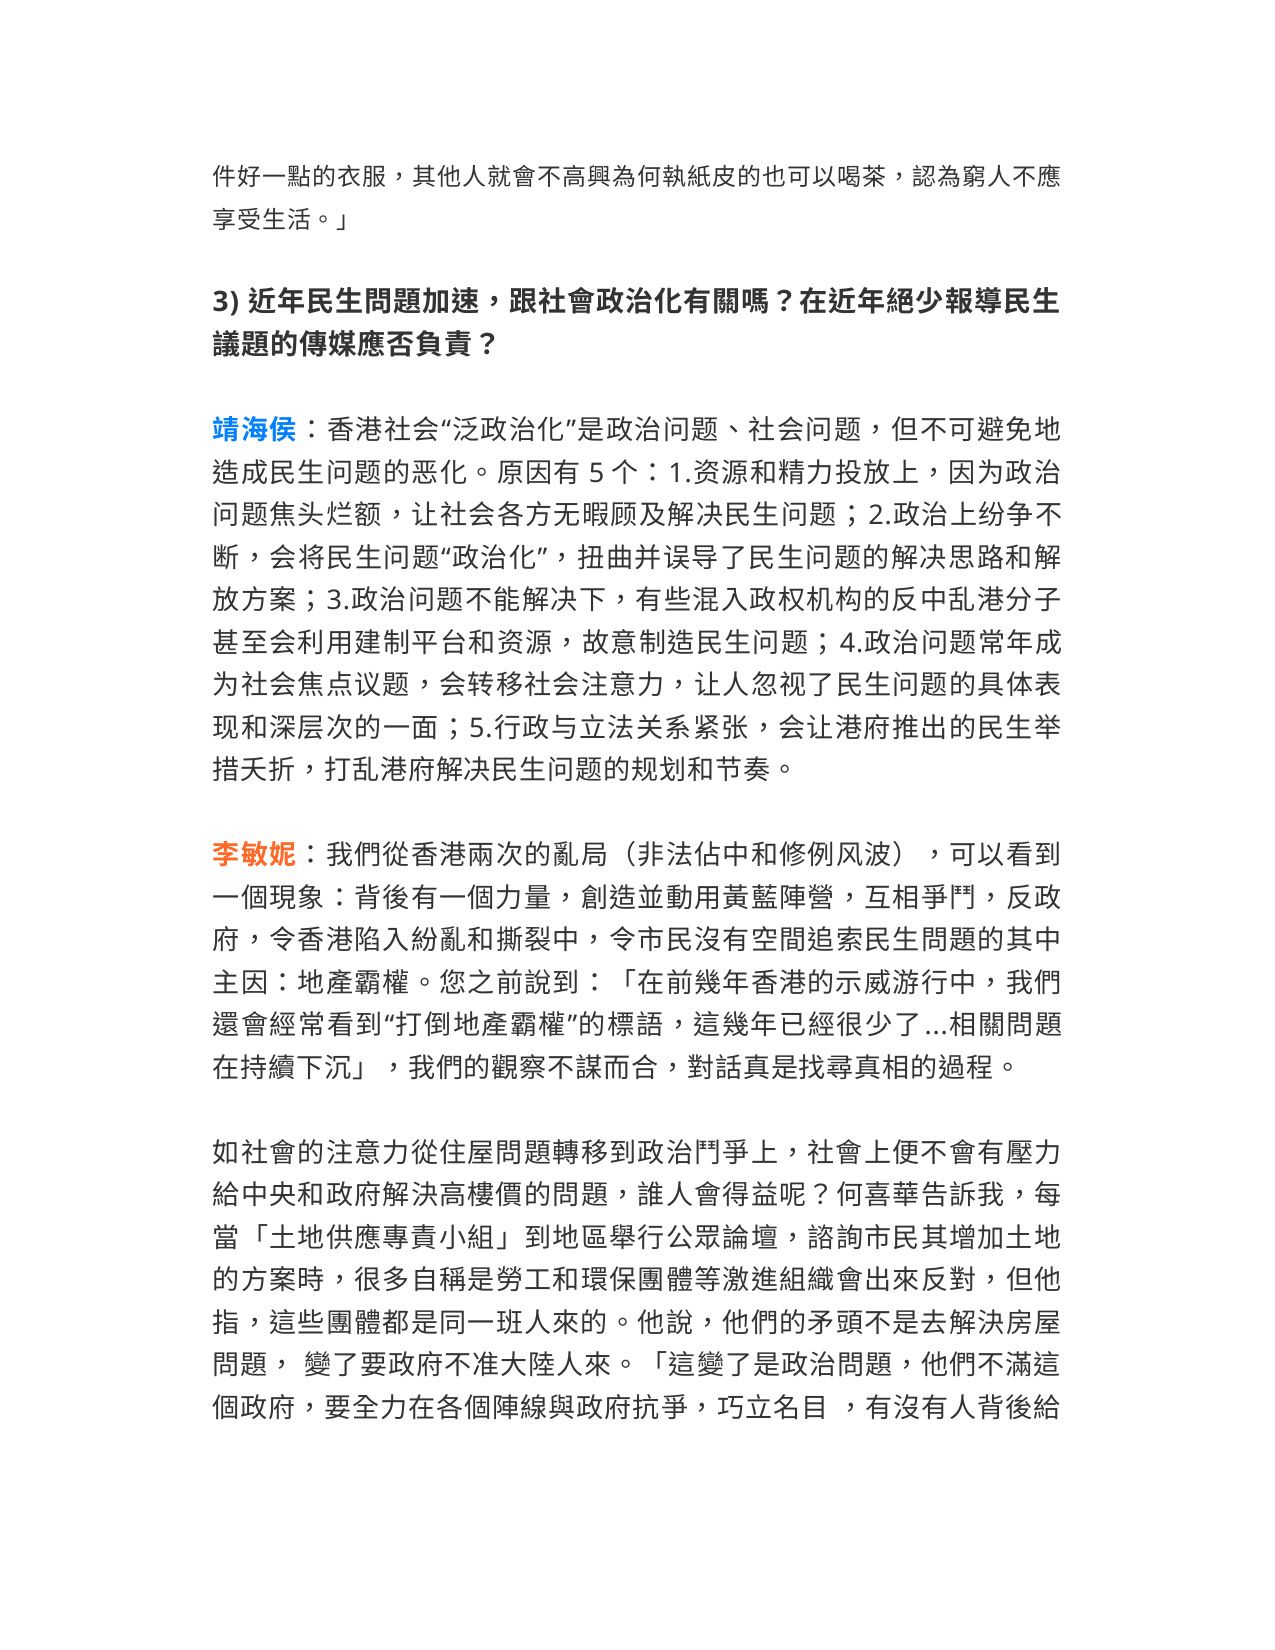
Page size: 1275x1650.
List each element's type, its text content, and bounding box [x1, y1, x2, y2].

text 3) 近年民生問題加速，跟社會政治化有關嗎？在近年絕少報導民生議題的傳媒應否負責？ [212, 277, 1062, 362]
text 李敏妮：我們從香港兩次的亂局（非法佔中和修例风波），可以看到一個現象：背後有一個力量，創造並動用黃藍陣營，互相爭鬥，反政府，令香港陷入紛亂和撕裂中，令市民沒有空間追索民生問題的其中主因：地產霸權。您之前說到：「在前幾年香港的示威游行中，我們還會經常看到“打倒地產霸權”的標語，這幾年已經很少了...相關問題在持續下沉」，我們的觀察不謀而合，對話真是找尋真相的過程。 [212, 830, 1062, 1085]
text 靖海侯：香港社会“泛政治化”是政治问题、社会问题，但不可避免地造成民生问题的恶化。原因有5个：1.资源和精力投放上，因为政治问题焦头烂额，让社会各方无暇顾及解决民生问题；2.政治上纷争不断，会将民生问题“政治化”，扭曲并误导了民生问题的解决思路和解放方案；3.政治问题不能解决下，有些混入政权机构的反中乱港分子甚至会利用建制平台和资源，故意制造民生问题；4.政治问题常年成为社会焦点议题，会转移社会注意力，让人忽视了民生问题的具体表现和深层次的一面；5.行政与立法关系紧张，会让港府推出的民生举措夭折，打乱港府解决民生问题的规划和节奏。 [212, 405, 1062, 787]
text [212, 150, 1062, 235]
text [212, 1127, 1062, 1425]
